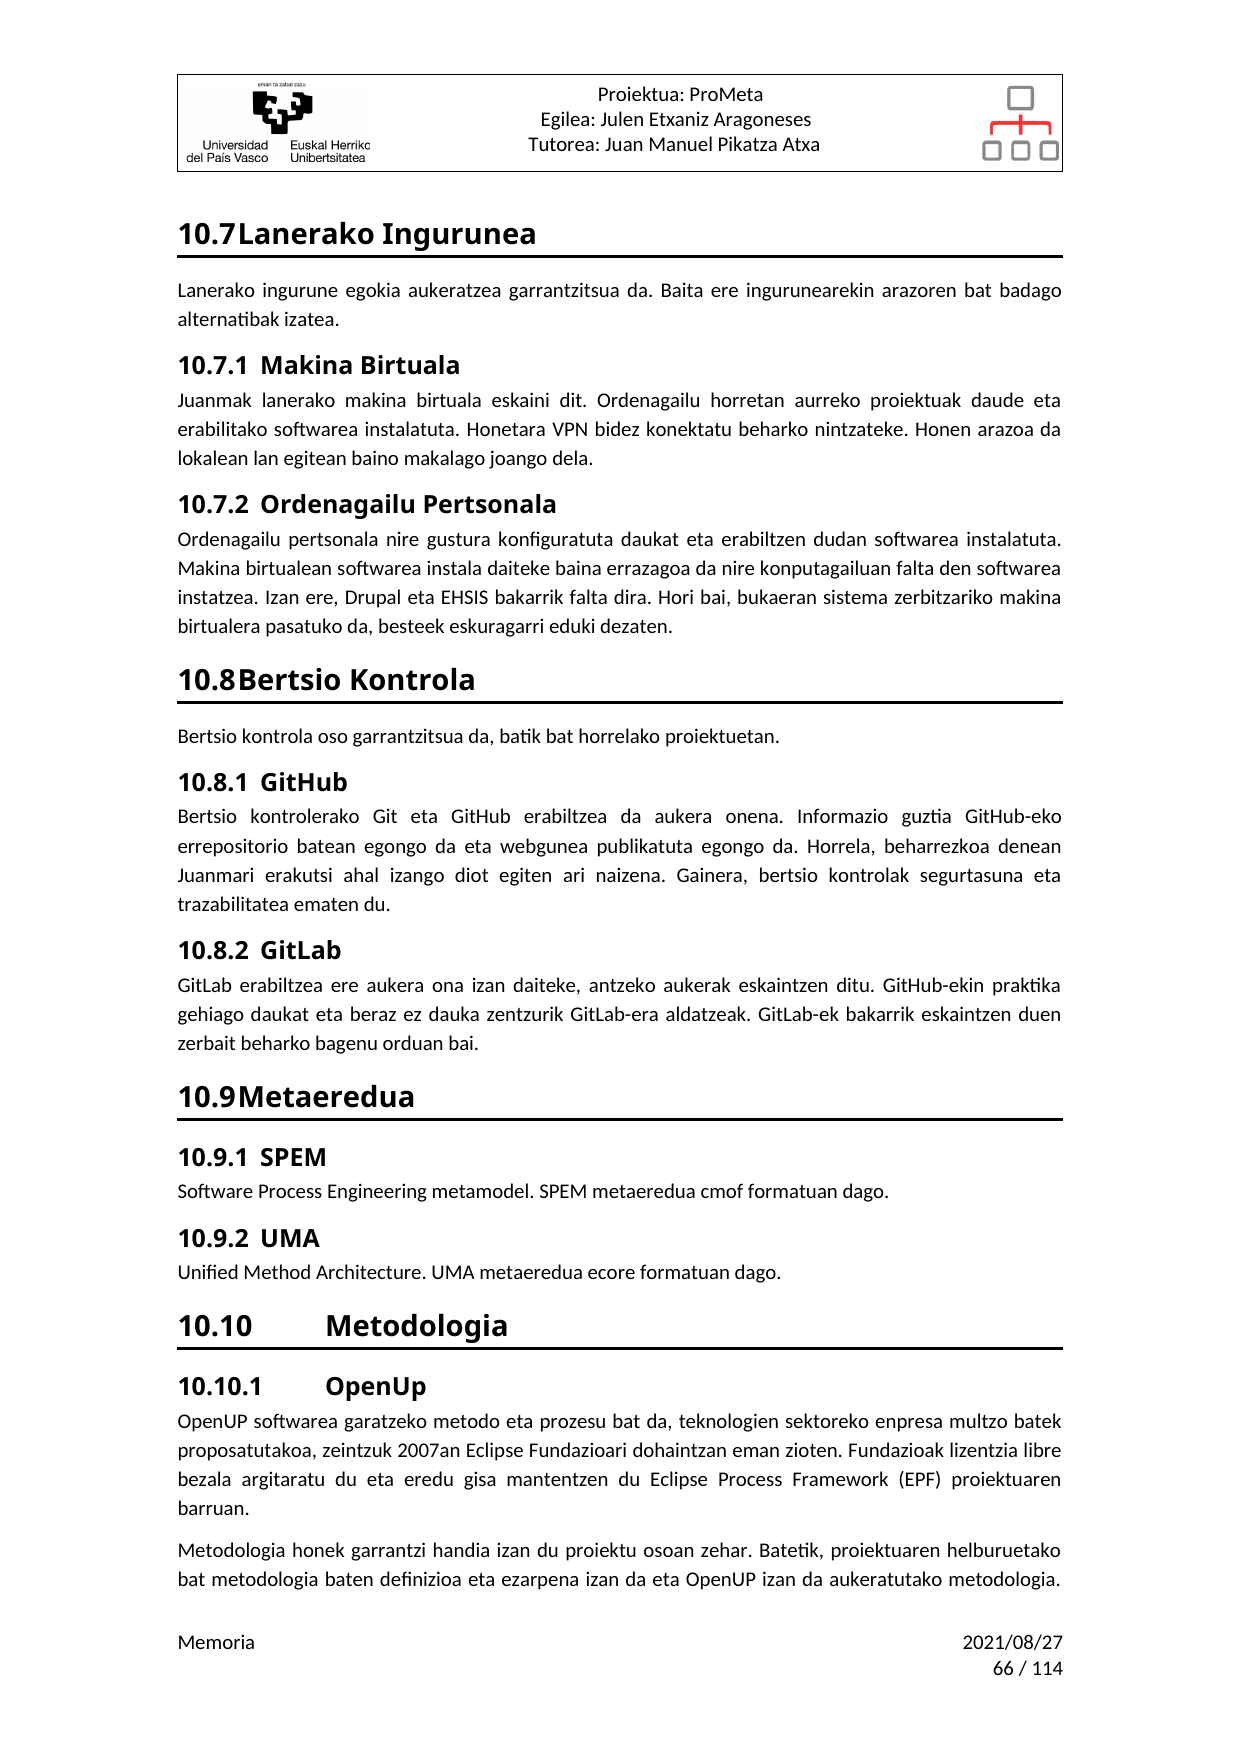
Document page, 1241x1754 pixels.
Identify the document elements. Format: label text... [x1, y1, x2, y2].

text Ordenagailu pertsonala nire gustura konfiguratuta daukat eta erabiltzen dudan softwarea instalatuta. Makina birtualean softwarea instala daiteke baina errazagoa da nire konputagailuan falta den softwarea instatzea. Izan ere, Drupal eta EHSIS bakarrik falta dira. Hori bai, bukaeran sistema zerbitzariko makina birtualera pasatuko da, besteek eskuragarri eduki dezaten. [177, 526, 1063, 639]
text OpenUP softwarea garatzeko metodo eta prozesu bat da, teknologien sektoreko enpresa multzo batek proposatutakoa, zeintzuk 2007an Eclipse Fundazioari dohaintzan eman zioten. Fundazioak lizentzia libre bezala argitaratu du eta eredu gisa mantentzen du Eclipse Process Framework (EPF) proiektuaren barruan. [177, 1408, 1063, 1521]
text Juanmak lanerako makina birtuala eskaini dit. Ordenagailu horretan aurreko proiektuak daude eta erabilitako softwarea instalatuta. Honetara VPN bidez konektatu beharko nintzateke. Honen arazoa da lokalean lan egitean baino makalago joango dela. [177, 387, 1063, 471]
subtitle UMA [177, 1220, 1063, 1254]
subtitle Bertsio Kontrola [177, 659, 1063, 701]
subtitle SPEM [177, 1139, 1063, 1173]
text Lanerako ingurune egokia aukeratzea garrantzitsua da. Baita ere ingurunearekin arazoren bat badago alternatibak izatea. [177, 277, 1063, 332]
subtitle Metaeredua [177, 1076, 1063, 1118]
subtitle Metodologia [177, 1305, 1063, 1347]
picture [978, 80, 1060, 162]
text Bertsio kontrola oso garrantzitsua da, batik bat horrelako proiektuetan. [177, 723, 1063, 748]
picture [182, 81, 370, 162]
subtitle Lanerako Ingurunea [177, 214, 1063, 255]
subtitle Makina Birtuala [177, 348, 1063, 382]
subtitle OpenUp [177, 1369, 1063, 1403]
subtitle GitHub [177, 764, 1063, 798]
text Software Process Engineering metamodel. SPEM metaeredua cmof formatuan dago. [177, 1179, 1063, 1204]
text Unified Method Architecture. UMA metaeredua ecore formatuan dago. [177, 1259, 1063, 1285]
text Bertsio kontrolerako Git eta GitHub erabiltzea da aukera onena. Informazio guztia GitHub-eko errepositorio batean egongo da eta webgunea publikatuta egongo da. Horrela, beharrezkoa denean Juanmari erakutsi ahal izango diot egiten ari naizena. Gainera, bertsio kontrolak segurtasuna eta trazabilitatea ematen du. [177, 804, 1063, 917]
text GitLab erabiltzea ere aukera ona izan daiteke, antzeko aukerak eskaintzen ditu. GitHub-ekin praktika gehiago daukat eta beraz ez dauka zentzurik GitLab-era aldatzeak. GitLab-ek bakarrik eskaintzen duen zerbait beharko bagenu orduan bai. [177, 972, 1063, 1056]
subtitle Ordenagailu Pertsonala [177, 487, 1063, 521]
subtitle GitLab [177, 933, 1063, 967]
